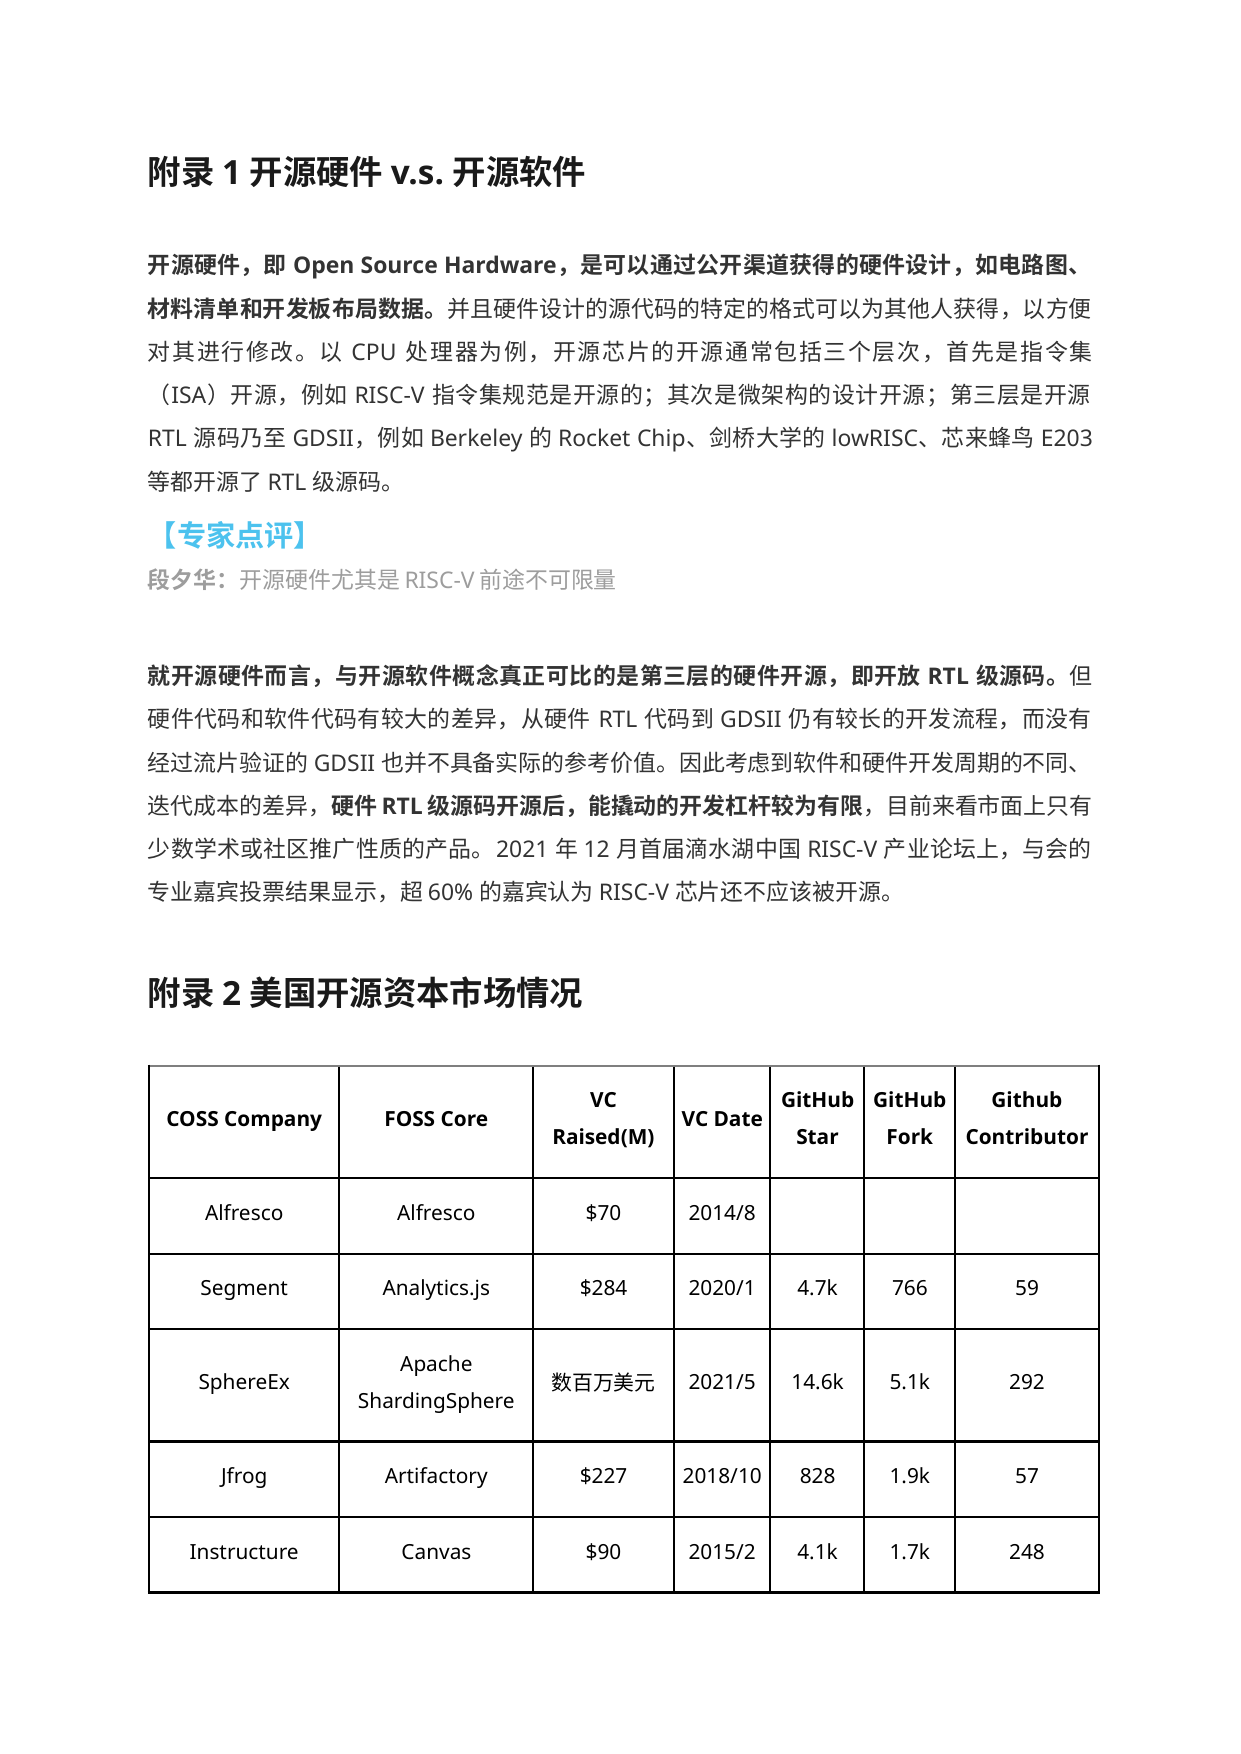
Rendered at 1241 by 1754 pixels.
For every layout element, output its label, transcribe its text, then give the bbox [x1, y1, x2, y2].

table_header FOSS Core [340, 1067, 532, 1177]
table_cell 828 [771, 1443, 863, 1516]
table_cell 1.7k [865, 1518, 954, 1591]
table_cell 2014/8 [675, 1179, 769, 1252]
table_cell [956, 1179, 1098, 1252]
table_cell Artifactory [340, 1443, 532, 1516]
subtitle 附录 1 开源硬件 v.s. 开源软件 [148, 146, 1093, 194]
table_cell Apache ShardingSphere [340, 1330, 532, 1440]
table_cell Canvas [340, 1518, 532, 1591]
table_cell Jfrog [150, 1443, 338, 1516]
table_cell 1.9k [865, 1443, 954, 1516]
table_header VC Date [675, 1067, 769, 1177]
table_header GitHub Star [771, 1067, 863, 1177]
table_cell Instructure [150, 1518, 338, 1591]
table_cell 2020/1 [675, 1255, 769, 1328]
table_cell $70 [534, 1179, 673, 1252]
table_cell 2015/2 [675, 1518, 769, 1591]
text 就开源硬件而言，与开源软件概念真正可比的是第三层的硬件开源，即开放 RTL 级源码。但硬件代码和软件代码有较大的差异，从硬件 RTL 代码到 GDSII 仍有较长的开发流程，而没有经过流片验证的 GDSII 也并不具备实际的参考价值。因此考虑到软件和硬件开发周期的不同、迭代成本的差异，硬件RTL级源码开源后，能撬动的开发杠杆较为有限，目前来看市面上只有少数学术或社区推广性质的产品。2021 年 12 月首届滴水湖中国 RISC-V 产业论坛上，与会的专业嘉宾投票结果显示，超 60% 的嘉宾认为 RISC-V 芯片还不应该被开源。 [148, 658, 1093, 907]
table_cell $227 [534, 1443, 673, 1516]
table_cell $90 [534, 1518, 673, 1591]
table_cell 57 [956, 1443, 1098, 1516]
table_cell 14.6k [771, 1330, 863, 1440]
table_cell Alfresco [150, 1179, 338, 1252]
table_cell SphereEx [150, 1330, 338, 1440]
table_cell 248 [956, 1518, 1098, 1591]
table_cell 292 [956, 1330, 1098, 1440]
text 开源硬件，即 Open Source Hardware，是可以通过公开渠道获得的硬件设计，如电路图、材料清单和开发板布局数据。并且硬件设计的源代码的特定的格式可以为其他人获得，以方便对其进行修改。以 CPU 处理器为例，开源芯片的开源通常包括三个层次，首先是指令集（ISA）开源，例如 RISC-V 指令集规范是开源的；其次是微架构的设计开源；第三层是开源 RTL 源码乃至 GDSII，例如 Berkeley 的 Rocket Chip、剑桥大学的 lowRISC、芯来蜂鸟 E203 等都开源了 RTL 级源码。 [148, 247, 1093, 497]
table_cell Alfresco [340, 1179, 532, 1252]
table_cell [865, 1179, 954, 1252]
table_cell 2018/10 [675, 1443, 769, 1516]
table_cell 2021/5 [675, 1330, 769, 1440]
table_cell [771, 1179, 863, 1252]
table_header GitHub Fork [865, 1067, 954, 1177]
subtitle 【专家点评】 [148, 513, 1093, 555]
table_cell 4.1k [771, 1518, 863, 1591]
table_cell Analytics.js [340, 1255, 532, 1328]
table_cell 数百万美元 [534, 1330, 673, 1440]
table_cell Segment [150, 1255, 338, 1328]
table_cell 766 [865, 1255, 954, 1328]
table_header COSS Company [150, 1067, 338, 1177]
table_cell 59 [956, 1255, 1098, 1328]
text 段夕华：开源硬件尤其是RISC-V前途不可限量 [148, 561, 1093, 595]
table_cell $284 [534, 1255, 673, 1328]
table_cell 4.7k [771, 1255, 863, 1328]
subtitle 附录 2 美国开源资本市场情况 [148, 967, 1093, 1015]
table_cell 5.1k [865, 1330, 954, 1440]
table_header Github Contributor [956, 1067, 1098, 1177]
table_header VC Raised(M) [534, 1067, 673, 1177]
